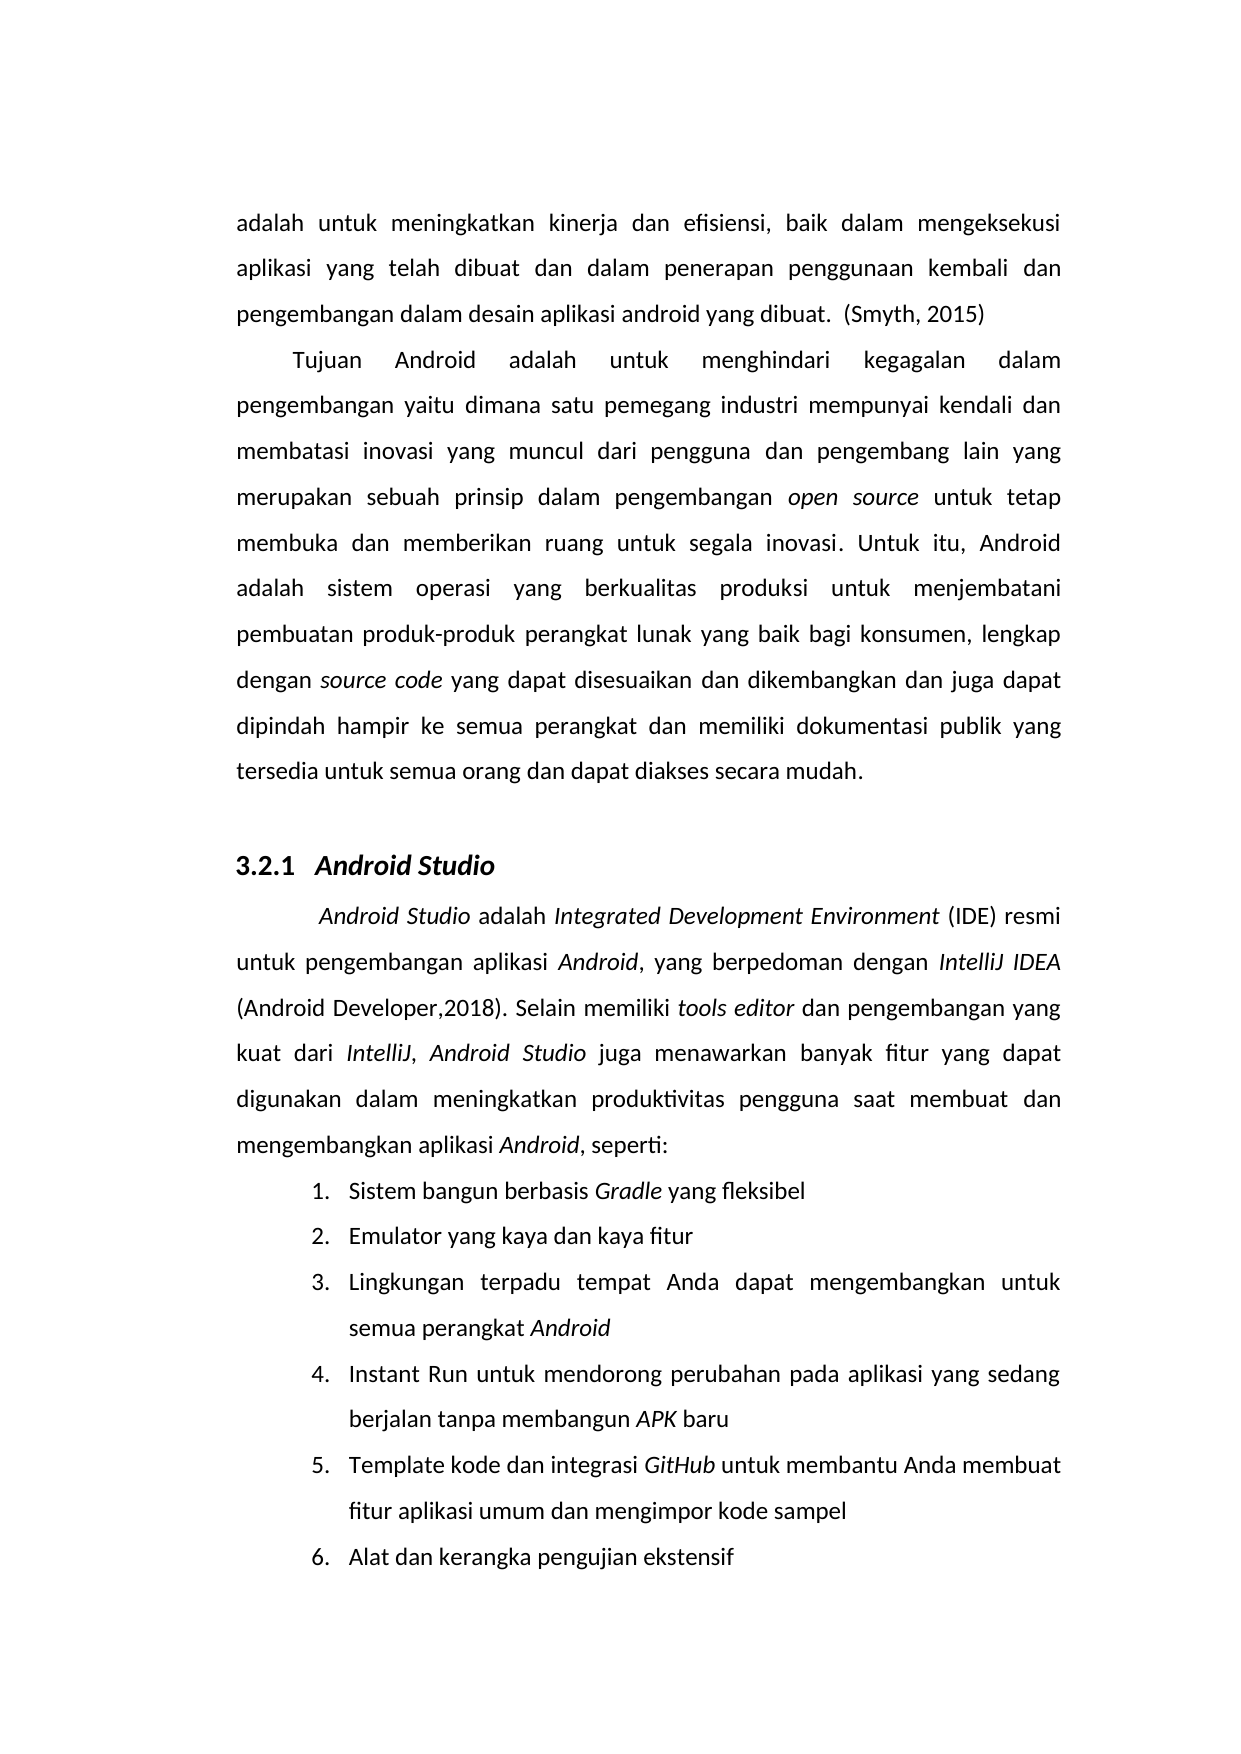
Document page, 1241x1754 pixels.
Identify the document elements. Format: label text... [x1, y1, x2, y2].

text Android Studio adalah Integrated Development Environment (IDE) resmi untuk pengembangan aplikasi Android, yang berpedoman dengan IntelliJ IDEA (Android Developer,2018). Selain memiliki tools editor dan pengembangan yang kuat dari IntelliJ, Android Studio juga menawarkan banyak fitur yang dapat digunakan dalam meningkatkan produktivitas pengguna saat membuat dan mengembangkan aplikasi Android, seperti: [236, 900, 1061, 1159]
text Tujuan Android adalah untuk menghindari kegagalan dalam pengembangan yaitu dimana satu pemegang industri mempunyai kendali dan membatasi inovasi yang muncul dari pengguna dan pengembang lain yang merupakan sebuah prinsip dalam pengembangan open source untuk tetap membuka dan memberikan ruang untuk segala inovasi. Untuk itu, Android adalah sistem operasi yang berkualitas produksi untuk menjembatani pembuatan produk-produk perangkat lunak yang baik bagi konsumen, lengkap dengan source code yang dapat disesuaikan dan dikembangkan dan juga dapat dipindah hampir ke semua perangkat dan memiliki dokumentasi publik yang tersedia untuk semua orang dan dapat diakses secara mudah. [236, 344, 1061, 786]
subtitle 3.2.1 Android Studio [235, 847, 1064, 883]
list Emulator yang kaya dan kaya fitur [311, 1221, 1061, 1251]
list Instant Run untuk mendorong perubahan pada aplikasi yang sedang berjalan tanpa membangun APK baru [311, 1358, 1061, 1434]
list Alat dan kerangka pengujian ekstensif [311, 1541, 1061, 1571]
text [236, 207, 1061, 329]
list Template kode dan integrasi GitHub untuk membantu Anda membuat fitur aplikasi umum dan mengimpor kode sampel [311, 1449, 1061, 1525]
list Sistem bangun berbasis Gradle yang fleksibel [311, 1175, 1061, 1205]
list Lingkungan terpadu tempat Anda dapat mengembangkan untuk semua perangkat Android [311, 1266, 1061, 1342]
